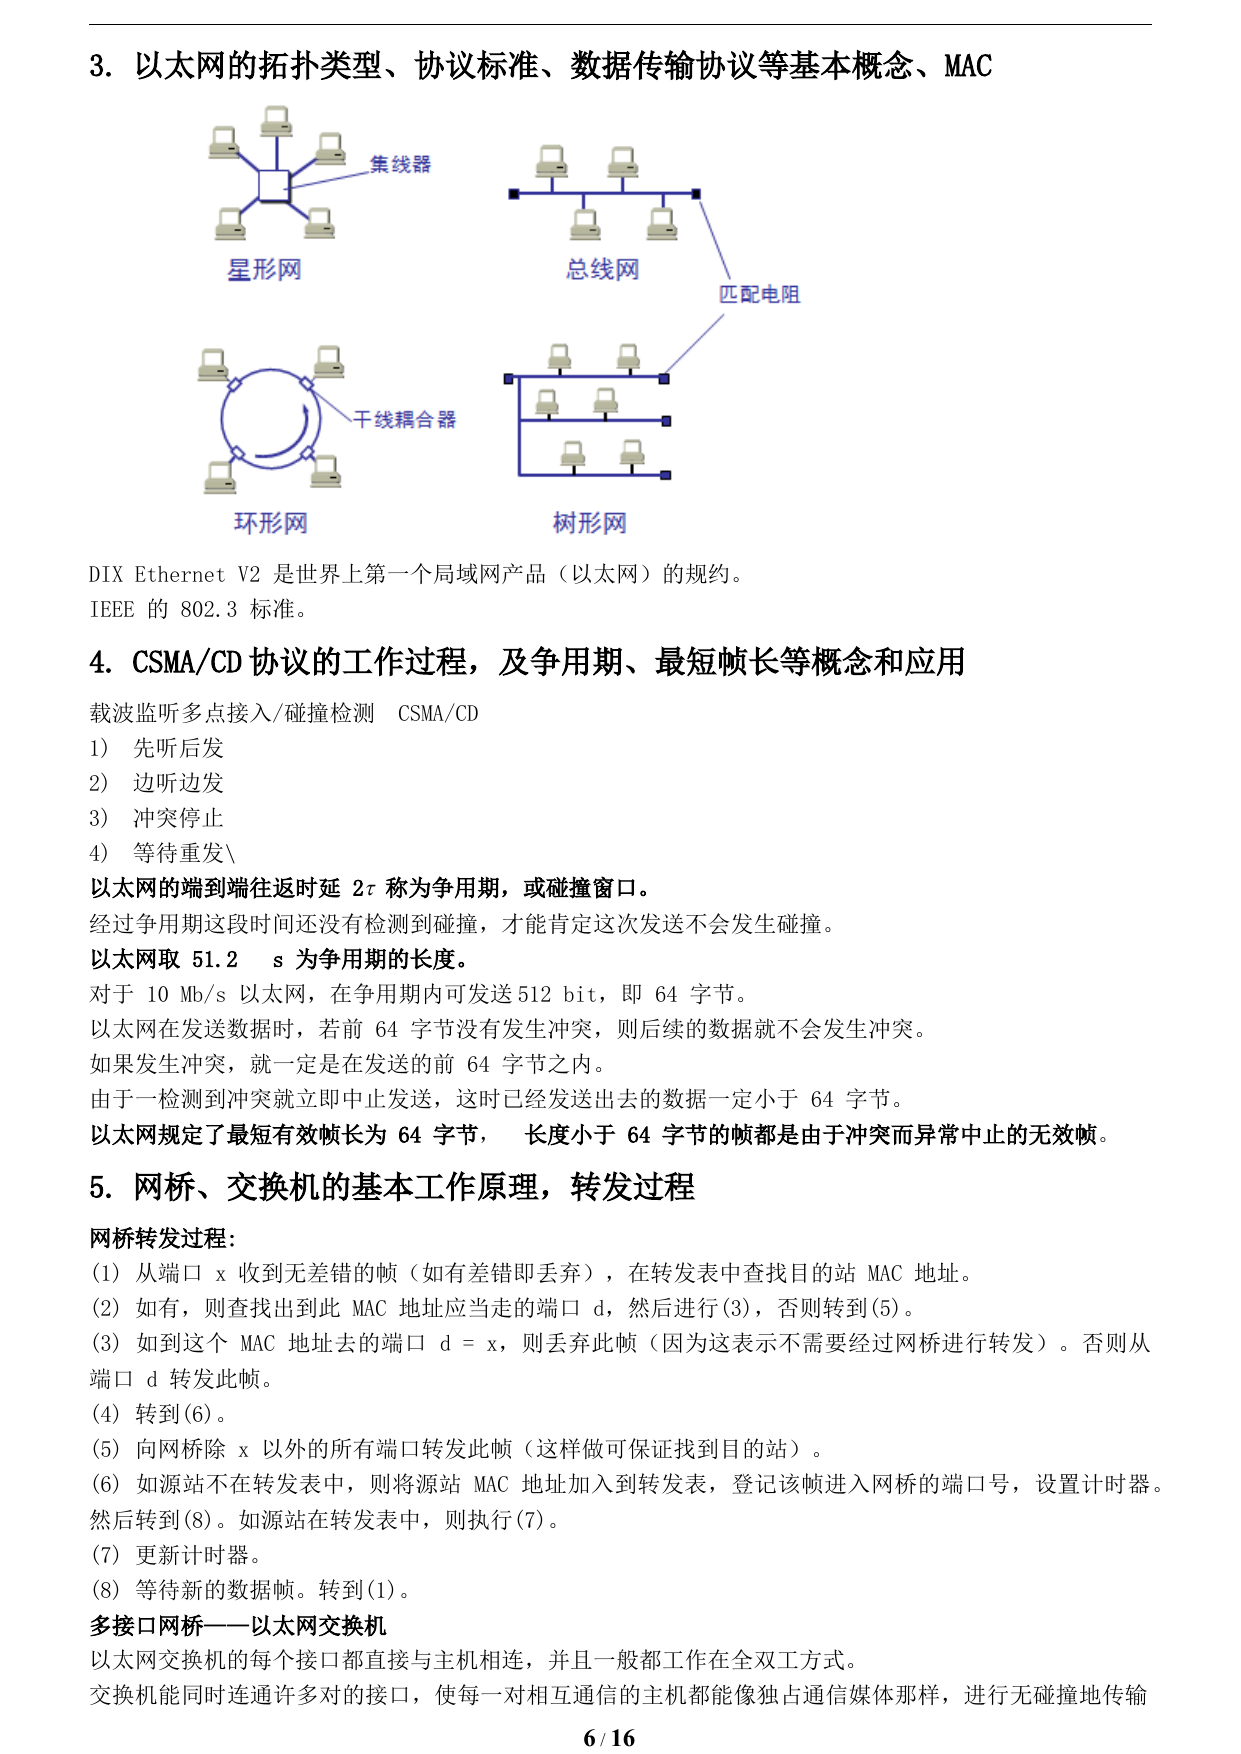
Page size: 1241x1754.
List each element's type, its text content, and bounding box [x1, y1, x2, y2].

text 以太网规定了最短有效帧长为 64 字节，凡长度小于 64 字节的帧都是由于冲突而异常中止的无效帧。 [89, 1117, 1152, 1149]
list 冲突停止 [89, 800, 1152, 833]
text (6) 如源站不在转发表中，则将源站 MAC 地址加入到转发表，登记该帧进入网桥的端口号，设置计时器。然后转到(8)。如源站在转发表中，则执行(7)。 [89, 1467, 1152, 1535]
text 多接口网桥——以太网交换机 [89, 1608, 1152, 1640]
subtitle 以太网的拓扑类型、协议标准、数据传输协议等基本概念、MAC [89, 30, 1152, 95]
text 经过争用期这段时间还没有检测到碰撞，才能肯定这次发送不会发生碰撞。 [89, 906, 1152, 938]
text 由于一检测到冲突就立即中止发送，这时已经发送出去的数据一定小于 64 字节。 [89, 1081, 1152, 1114]
subtitle 网桥、交换机的基本工作原理，转发过程 [89, 1152, 1152, 1217]
text 对于 10 Mb/s 以太网，在争用期内可发送512 bit，即 64 字节。 [89, 976, 1152, 1009]
text (5) 向网桥除 x 以外的所有端口转发此帧（这样做可保证找到目的站）。 [89, 1431, 1152, 1464]
subtitle CSMA/CD协议的工作过程，及争用期、最短帧长等概念和应用 [89, 627, 1152, 692]
text 网桥转发过程: [89, 1220, 1152, 1253]
text IEEE 的 802.3 标准。 [89, 591, 1152, 624]
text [89, 1678, 1152, 1710]
text 以太网在发送数据时，若前 64 字节没有发生冲突，则后续的数据就不会发生冲突。 [89, 1011, 1152, 1044]
text DIX Ethernet V2 是世界上第一个局域网产品（以太网）的规约。 [89, 556, 1152, 589]
text 以太网取 51.2 s 为争用期的长度。 [89, 941, 1152, 973]
text (8) 等待新的数据帧。转到(1)。 [89, 1572, 1152, 1605]
text (4) 转到(6)。 [89, 1396, 1152, 1429]
text 以太网的端到端往返时延 2 称为争用期，或碰撞窗口。 [89, 871, 1152, 903]
text 如果发生冲突，就一定是在发送的前 64 字节之内。 [89, 1046, 1152, 1079]
text (1) 从端口 x 收到无差错的帧（如有差错即丢弃），在转发表中查找目的站 MAC 地址。 [89, 1255, 1152, 1288]
text (3) 如到这个 MAC 地址去的端口 d = x，则丢弃此帧（因为这表示不需要经过网桥进行转发）。否则从端口 d 转发此帧。 [89, 1326, 1152, 1394]
list 先听后发 [89, 730, 1152, 763]
picture [88, 98, 820, 546]
text (2) 如有，则查找出到此 MAC 地址应当走的端口 d，然后进行(3)，否则转到(5)。 [89, 1290, 1152, 1323]
list 等待重发\ [89, 836, 1152, 868]
text 以太网交换机的每个接口都直接与主机相连，并且一般都工作在全双工方式。 [89, 1643, 1152, 1675]
text 载波监听多点接入/碰撞检测 CSMA/CD [89, 695, 1152, 728]
text (7) 更新计时器。 [89, 1537, 1152, 1570]
list 边听边发 [89, 765, 1152, 798]
